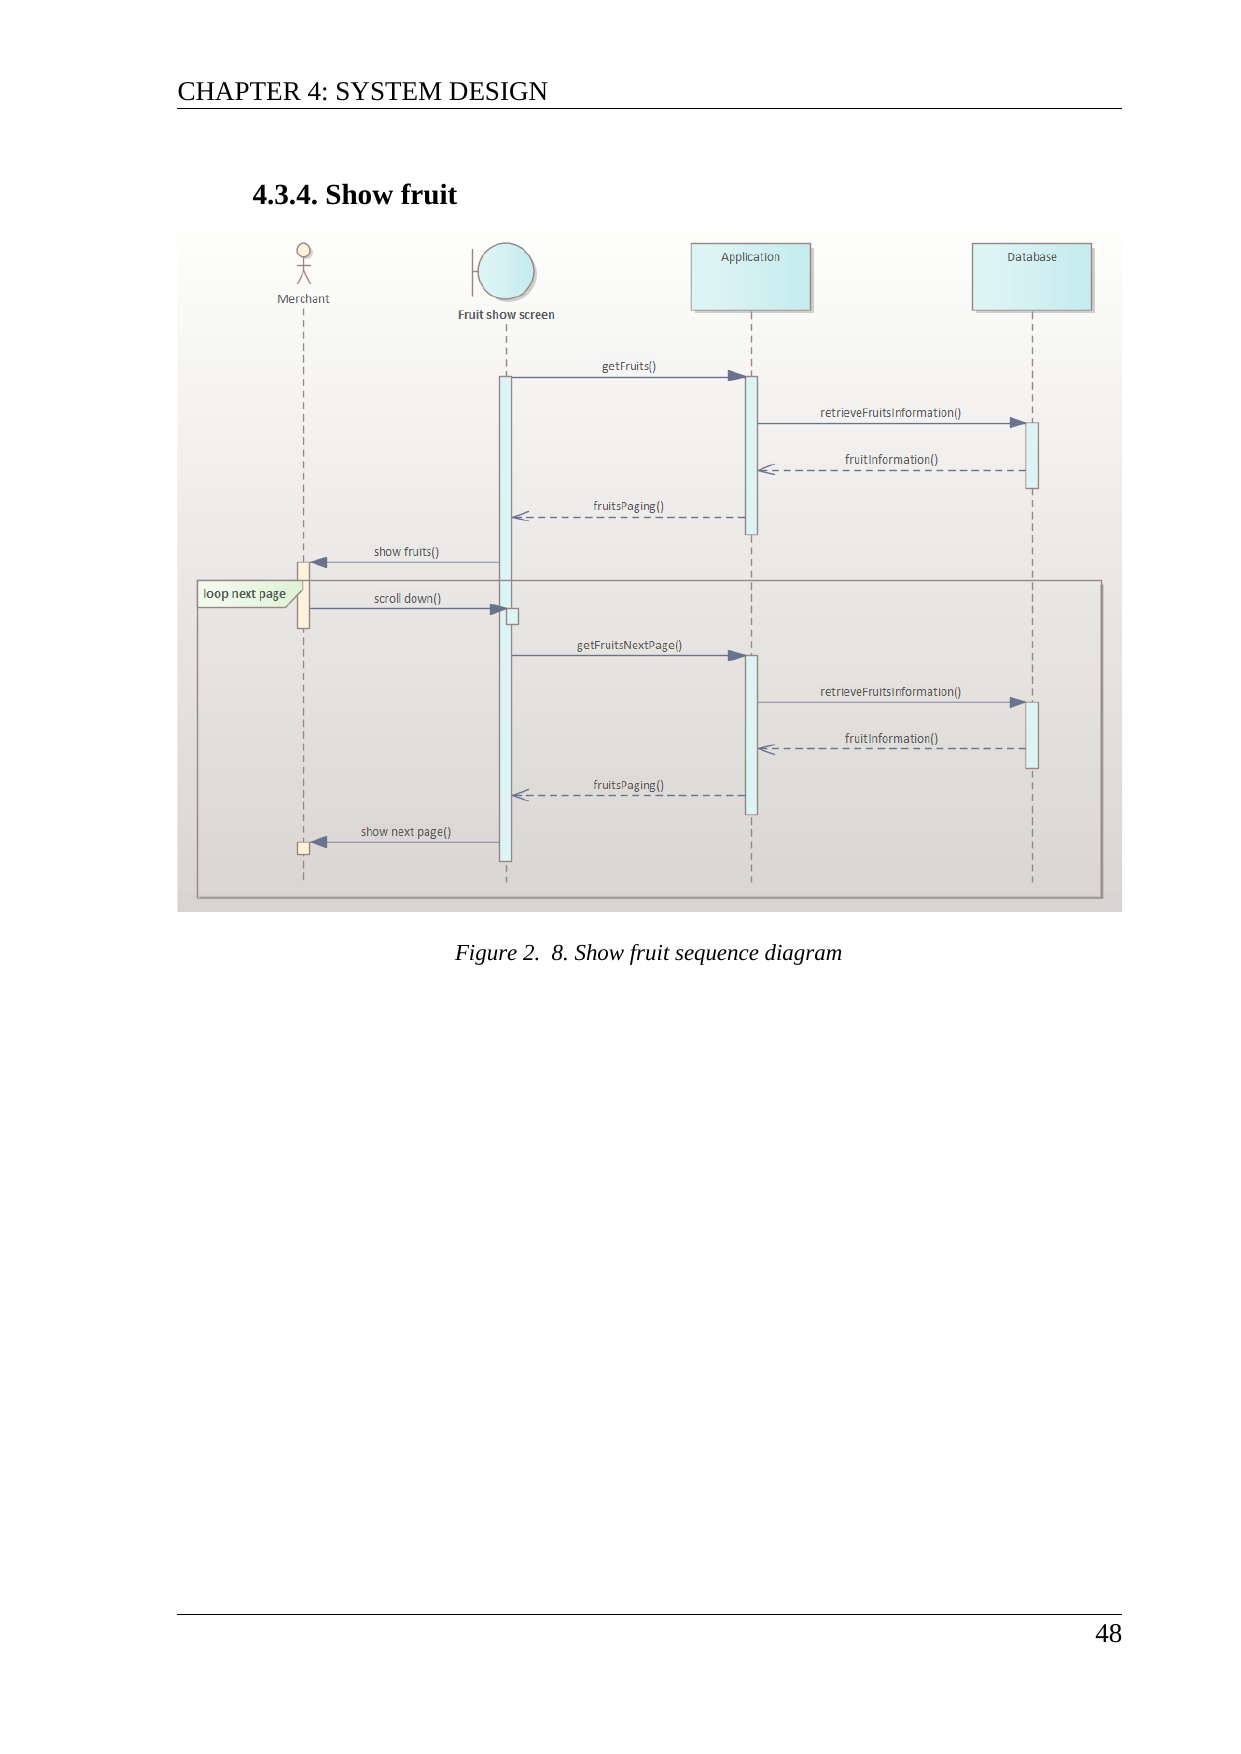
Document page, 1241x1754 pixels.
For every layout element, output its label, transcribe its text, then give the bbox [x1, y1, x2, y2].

picture [177, 227, 1123, 912]
text Figure 2. 8. Show fruit sequence diagram [177, 939, 1122, 966]
subtitle 4.3.4. Show fruit [177, 177, 1122, 211]
